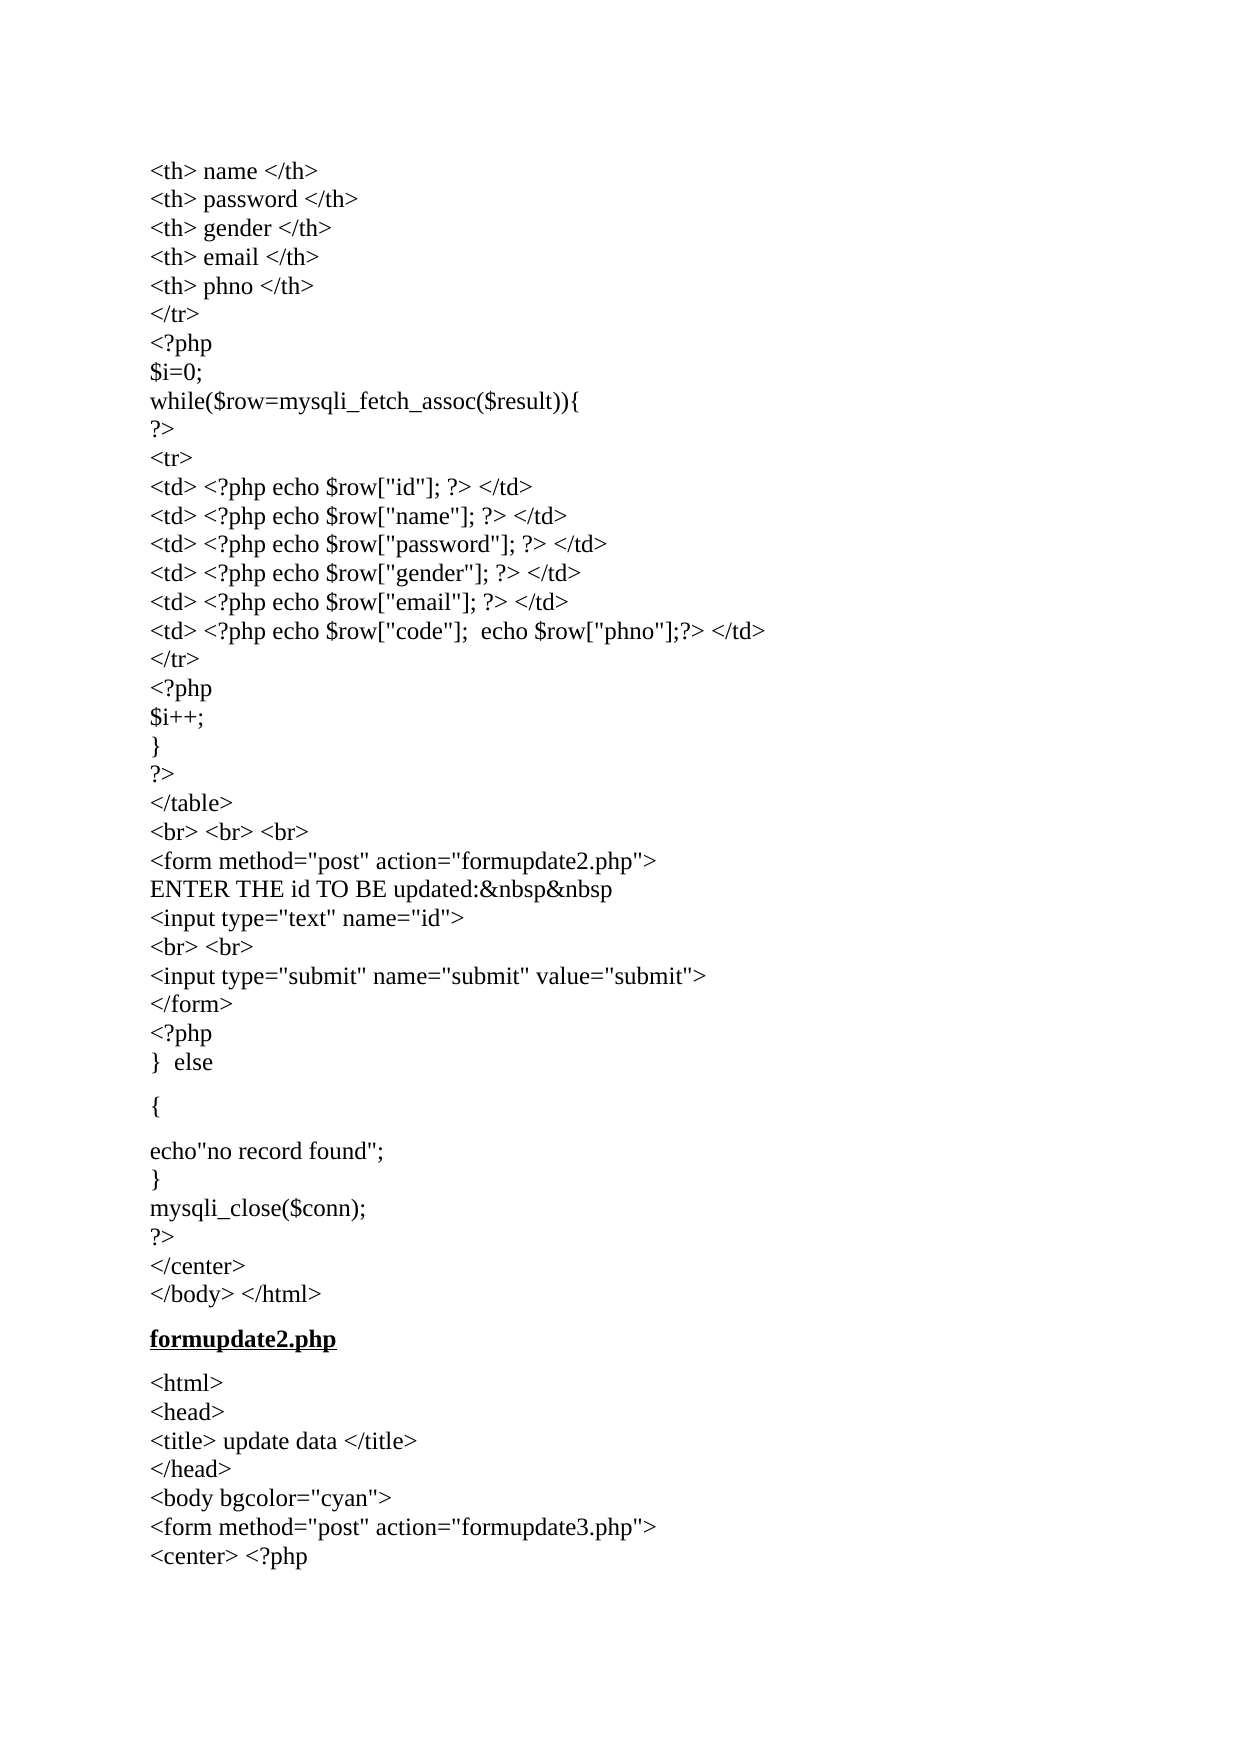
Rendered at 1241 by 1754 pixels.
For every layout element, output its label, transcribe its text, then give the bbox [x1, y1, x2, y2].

text <br> <br> <br> [149, 817, 1090, 846]
text <input type="text" name="id"> [149, 903, 1090, 932]
text <th> name </th> [149, 156, 1090, 184]
text </form> [149, 989, 1090, 1018]
text <td> <?php echo $row["email"]; ?> </td> [149, 587, 1090, 616]
text ?> [149, 759, 1090, 788]
text mysqli_close($conn); [149, 1193, 1090, 1222]
text </table> [149, 788, 1090, 817]
text } else { [149, 1047, 219, 1120]
text <td> <?php echo $row["password"]; ?> </td> [149, 529, 1090, 558]
text while($row=mysqli_fetch_assoc($result)){ [149, 386, 1090, 414]
text </tr> [149, 299, 1090, 328]
text <?php [149, 673, 1090, 702]
text <form method="post" action="formupdate3.php"> [149, 1512, 1090, 1541]
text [149, 1541, 441, 1569]
text <head> [149, 1397, 1090, 1426]
text <body bgcolor="cyan"> [149, 1483, 1090, 1512]
text <th> password </th> [149, 184, 1090, 213]
text </center> [149, 1251, 1090, 1279]
text </body> </html> formupdate2.php [149, 1279, 366, 1353]
text } [149, 731, 1090, 759]
text $i++; [149, 702, 1090, 731]
text <input type="submit" name="submit" value="submit"> [149, 961, 1090, 989]
text </head> [149, 1454, 1090, 1483]
text <?php [149, 1018, 1090, 1047]
text <form method="post" action="formupdate2.php"> [149, 846, 1090, 874]
text ?> [149, 1222, 1090, 1251]
text <th> gender </th> [149, 213, 1090, 242]
text <title> update data </title> [149, 1426, 1090, 1454]
text <br> <br> [149, 932, 1090, 961]
text </tr> [149, 644, 1090, 673]
text <td> <?php echo $row["id"]; ?> </td> [149, 472, 1090, 501]
text ?> [149, 414, 1090, 443]
text ENTER THE id TO BE updated:&nbsp&nbsp [149, 874, 1090, 903]
text <html> [149, 1368, 1090, 1397]
text <?php [149, 328, 1090, 357]
text <tr> [149, 443, 1090, 472]
text } [149, 1164, 1090, 1193]
text <td> <?php echo $row["code"]; echo $row["phno"];?> </td> [149, 616, 1090, 644]
text <th> phno </th> [149, 271, 1090, 299]
text $i=0; [149, 357, 1090, 386]
text <td> <?php echo $row["name"]; ?> </td> [149, 501, 1090, 529]
text <th> email </th> [149, 242, 1090, 271]
text echo"no record found"; [149, 1136, 1090, 1164]
text <td> <?php echo $row["gender"]; ?> </td> [149, 558, 1090, 587]
